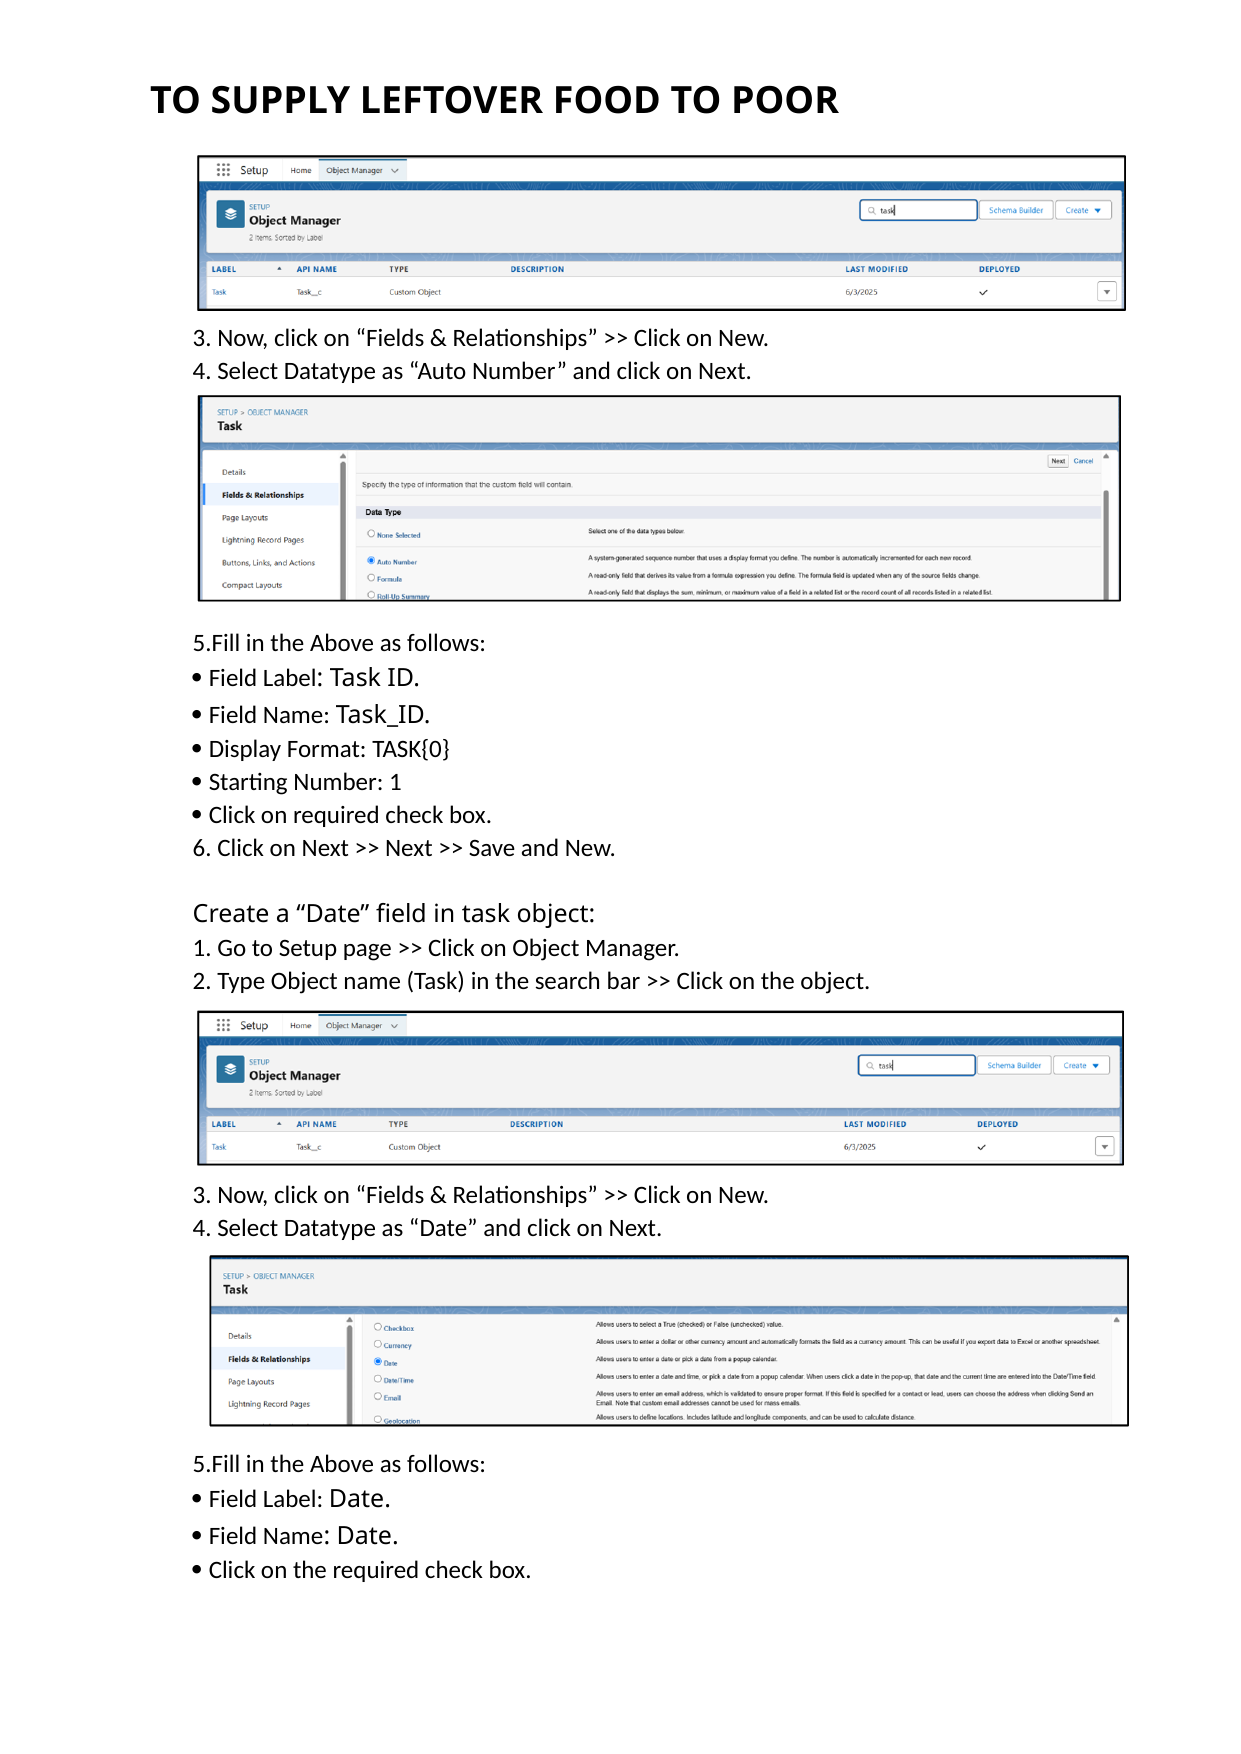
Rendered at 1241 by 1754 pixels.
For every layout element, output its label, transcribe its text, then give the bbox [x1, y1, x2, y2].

list 5.Fill in the Above as follows: [192, 627, 1090, 657]
list 4. Select Datatype as “Date” and click on Next. [192, 1212, 1090, 1242]
picture [192, 388, 1133, 625]
list Field Label: Task ID. [192, 660, 1090, 694]
list 3. Now, click on “Fields & Relationships” >> Click on New. [192, 322, 1090, 353]
list Click on the required check box. [192, 1554, 1090, 1585]
list Click on required check box. [192, 799, 1090, 830]
list Field Label: Date. [192, 1481, 1090, 1515]
list Field Name: Date. [192, 1518, 1090, 1552]
list Starting Number: 1 [192, 766, 1090, 797]
picture [192, 1245, 1133, 1446]
list 2. Type Object name (Task) in the search bar >> Click on the object. [192, 965, 1090, 995]
list 1. Go to Setup page >> Click on Object Manager. [192, 932, 1090, 962]
list Create a “Date” field in task object: [192, 895, 1090, 929]
list 5.Fill in the Above as follows: [192, 1448, 1090, 1478]
list Field Name: Task_ID. [192, 697, 1090, 731]
list Display Format: TASK{0} [192, 733, 1090, 764]
picture [192, 150, 1133, 320]
picture [192, 997, 1133, 1177]
list 4. Select Datatype as “Auto Number” and click on Next. [192, 355, 1090, 386]
list 6. Click on Next >> Next >> Save and New. [192, 832, 1090, 863]
list 3. Now, click on “Fields & Relationships” >> Click on New. [192, 1179, 1090, 1209]
